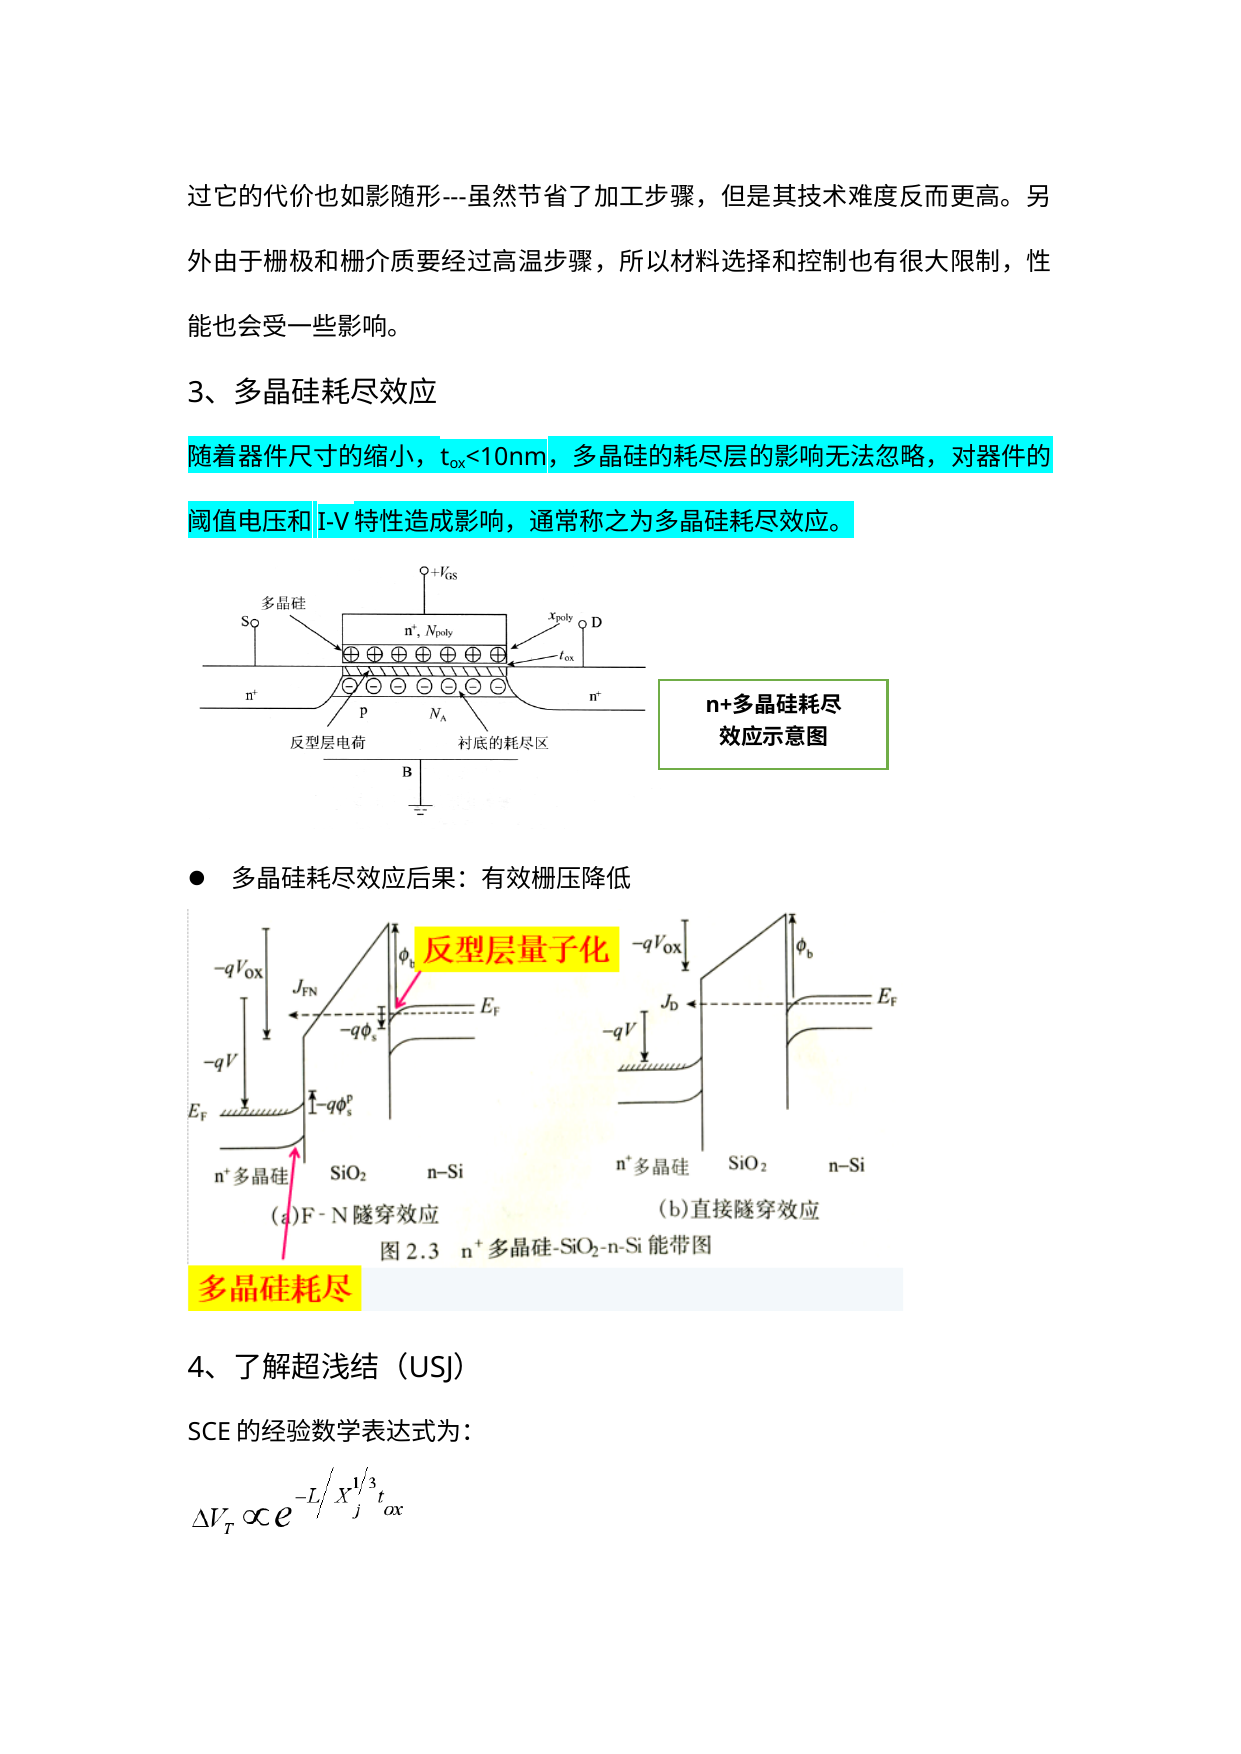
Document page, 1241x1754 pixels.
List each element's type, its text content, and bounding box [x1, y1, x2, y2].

picture [187, 909, 904, 1311]
picture [187, 1462, 411, 1541]
text SCE的经验数学表达式为： [187, 1397, 1053, 1559]
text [187, 162, 1053, 357]
text 随着器件尺寸的缩小，tox<10nm，多晶硅的耗尽层的影响无法忽略，对器件的阈值电压和I-V特性造成影响，通常称之为多晶硅耗尽效应。 [187, 422, 1053, 552]
list 多晶硅耗尽效应后果：有效栅压降低 [187, 844, 1053, 909]
text 3、多晶硅耗尽效应 [187, 357, 1053, 422]
text 4、了解超浅结（USJ） [187, 1332, 1053, 1397]
